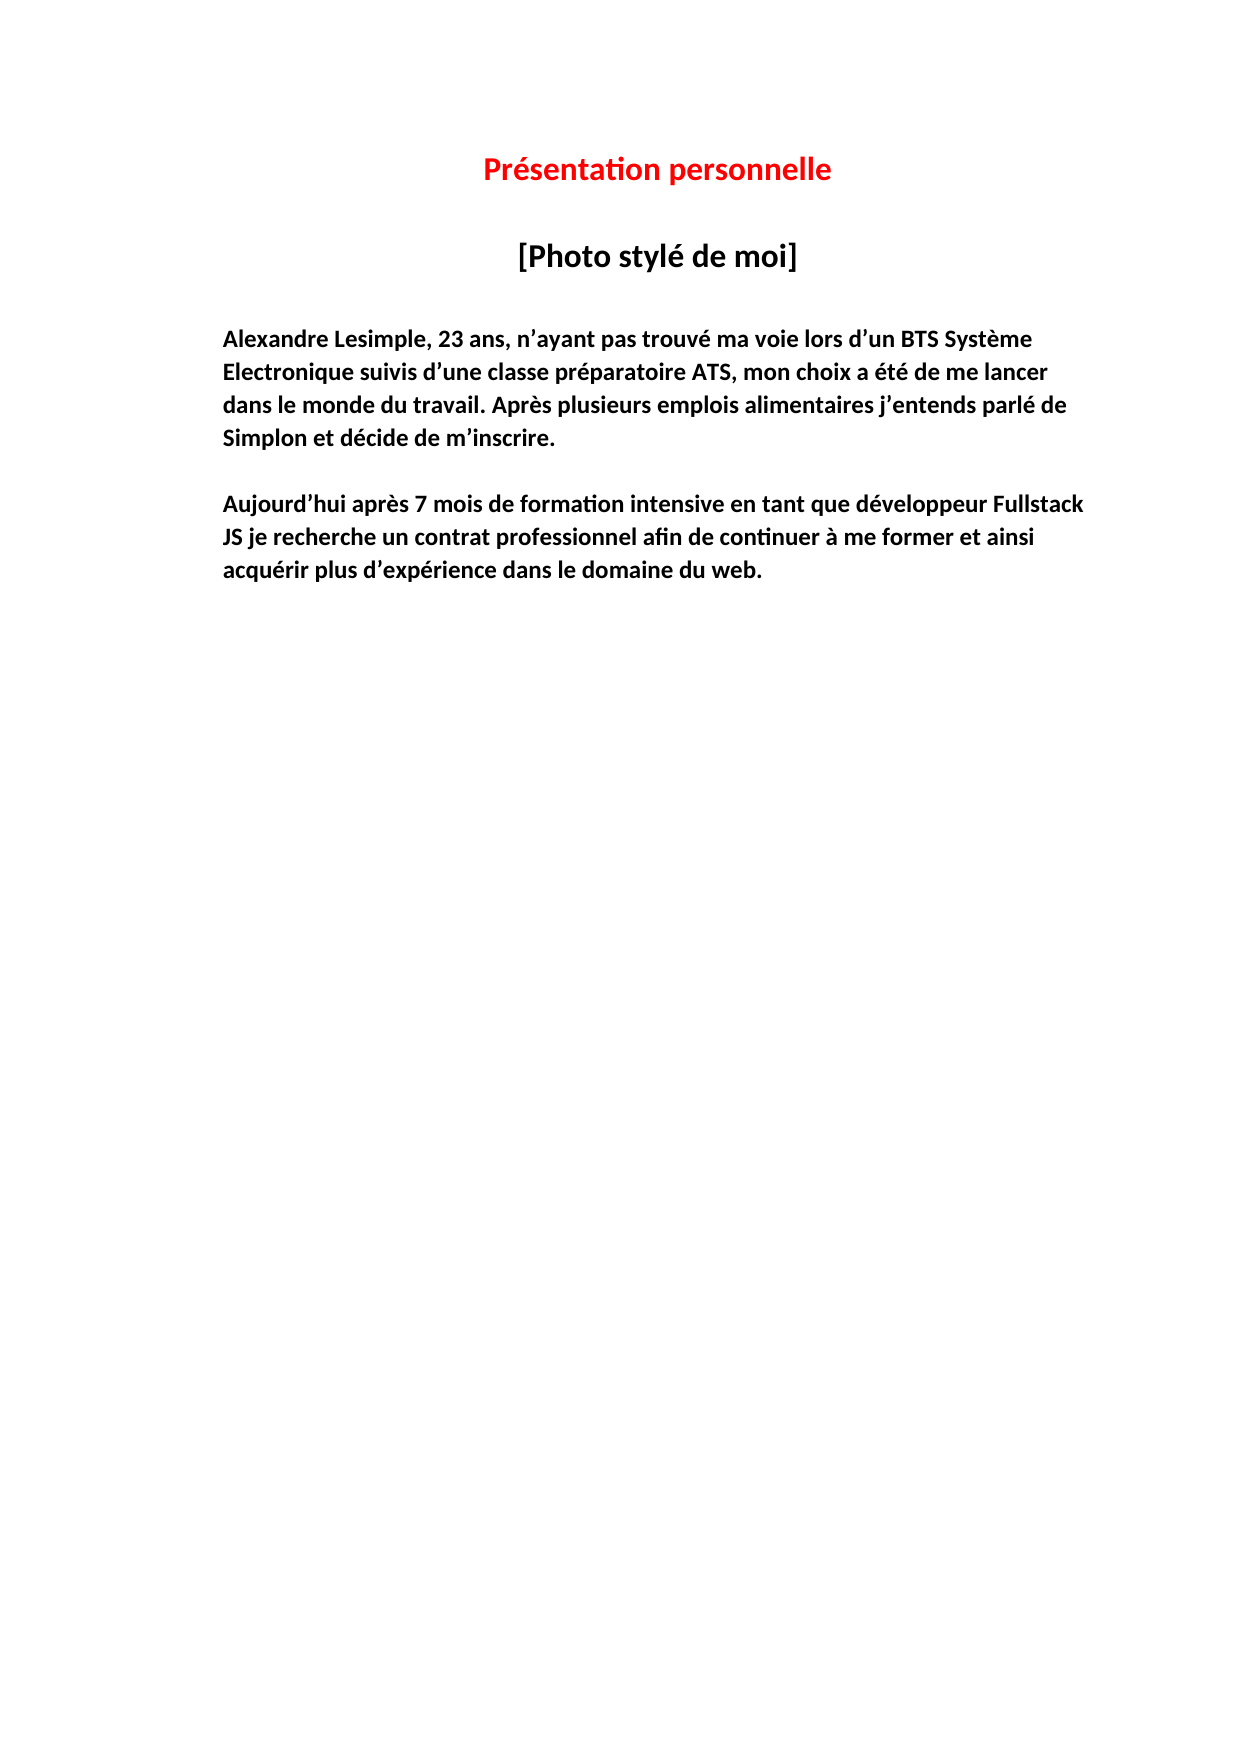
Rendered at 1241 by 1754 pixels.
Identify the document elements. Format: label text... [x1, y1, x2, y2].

list Présentation personnelle [223, 148, 1093, 188]
list [Photo stylé de moi] [223, 236, 1093, 276]
list Alexandre Lesimple, 23 ans, n’ayant pas trouvé ma voie lors d’un BTS Système Electronique suivis d’une classe préparatoire ATS, mon choix a été de me lancer dans le monde du travail. Après plusieurs emplois alimentaires j’entends parlé de Simplon et décide de m’inscrire. [223, 323, 1093, 453]
list Aujourd’hui après 7 mois de formation intensive en tant que développeur Fullstack JS je recherche un contrat professionnel afin de continuer à me former et ainsi acquérir plus d’expérience dans le domaine du web. [223, 488, 1093, 584]
